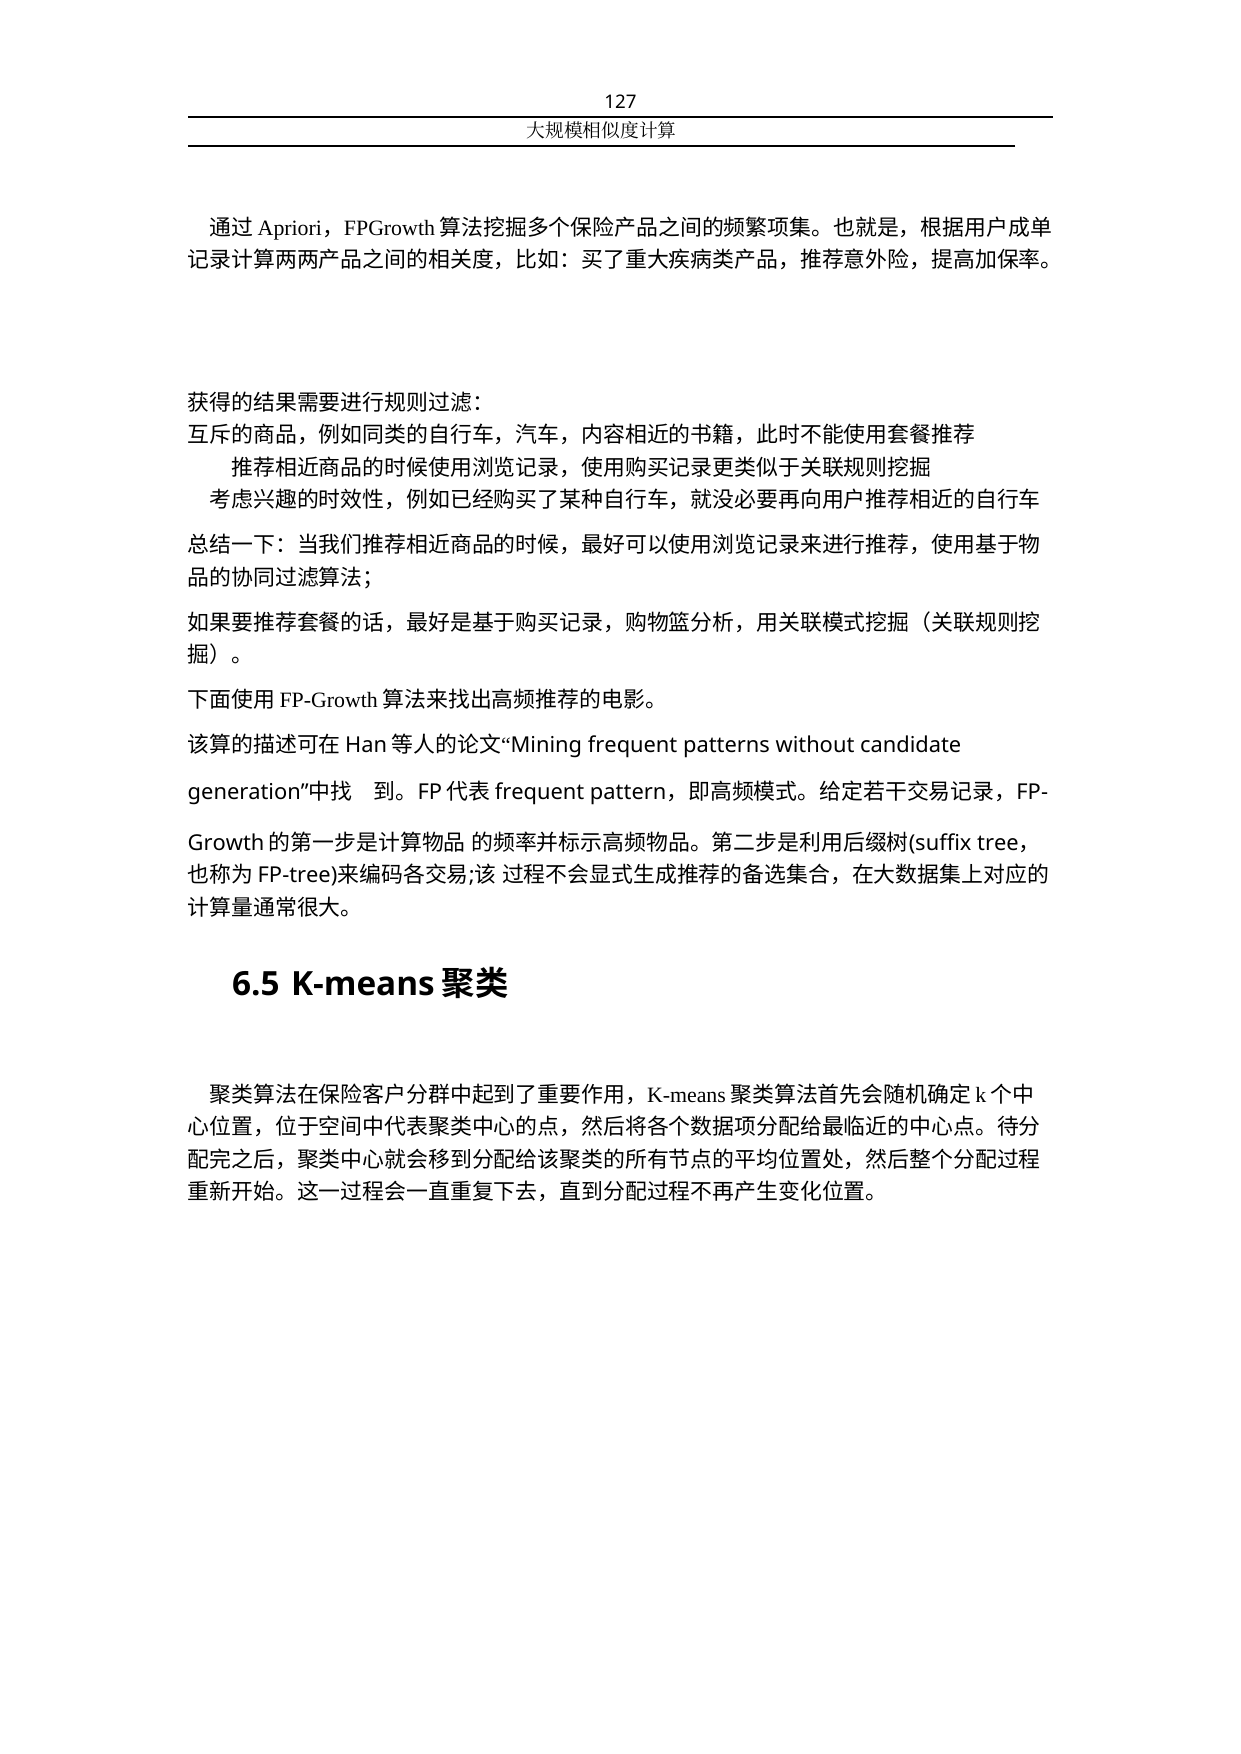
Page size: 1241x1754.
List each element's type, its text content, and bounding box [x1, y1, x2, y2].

text 通过Apriori，FPGrowth算法挖掘多个保险产品之间的频繁项集。也就是，根据用户成单记录计算两两产品之间的相关度，比如：买了重大疾病类产品，推荐意外险，提高加保率。 [187, 209, 1053, 274]
text 获得的结果需要进行规则过滤： [187, 384, 1053, 417]
subtitle K-means聚类 [232, 949, 1053, 1014]
text 该算的描述可在Han等人的论文“Mining frequent patterns without candidate generation”中找2到。FP代表frequent pattern，即高频模式。给定若干交易记录，FP-Growth的第一步是计算物品 的频率并标示高频物品。第二步是利用后缀树(suffix tree，也称为FP-tree)来编码各交易;该 过程不会显式生成推荐的备选集合，在大数据集上对应的计算量通常很大。 [187, 727, 1053, 922]
text 推荐相近商品的时候使用浏览记录，使用购买记录更类似于关联规则挖掘 [187, 449, 1053, 482]
text 如果要推荐套餐的话，最好是基于购买记录，购物篮分析，用关联模式挖掘（关联规则挖掘）。 [187, 604, 1053, 669]
text 下面使用FP-Growth算法来找出高频推荐的电影。 [187, 682, 1053, 714]
text 总结一下：当我们推荐相近商品的时候，最好可以使用浏览记录来进行推荐，使用基于物品的协同过滤算法； [187, 527, 1053, 592]
text 考虑兴趣的时效性，例如已经购买了某种自行车，就没必要再向用户推荐相近的自行车 [187, 482, 1053, 514]
text 互斥的商品，例如同类的自行车，汽车，内容相近的书籍，此时不能使用套餐推荐 [187, 417, 1053, 449]
text 聚类算法在保险客户分群中起到了重要作用，K-means聚类算法首先会随机确定k个中心位置，位于空间中代表聚类中心的点，然后将各个数据项分配给最临近的中心点。待分配完之后，聚类中心就会移到分配给该聚类的所有节点的平均位置处，然后整个分配过程重新开始。这一过程会一直重复下去，直到分配过程不再产生变化位置。 [187, 1076, 1053, 1206]
